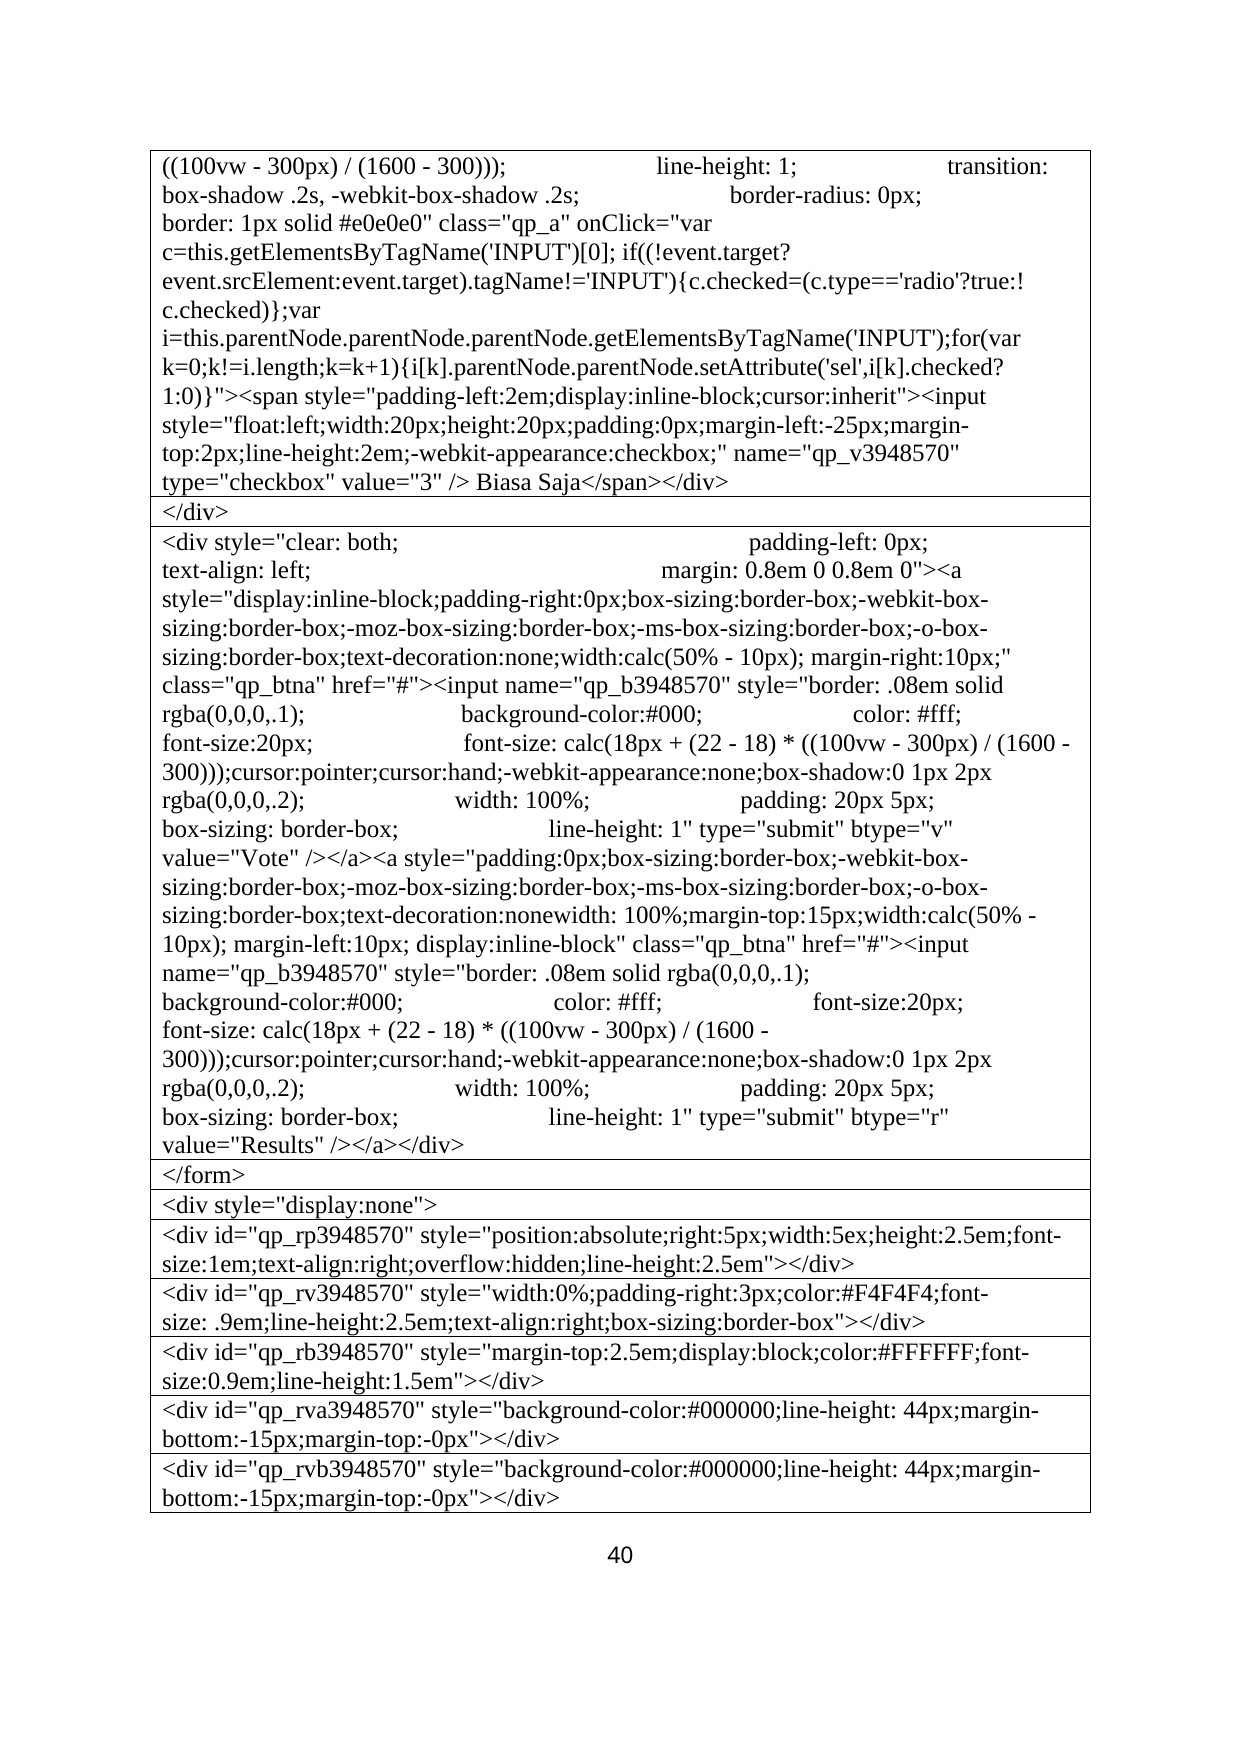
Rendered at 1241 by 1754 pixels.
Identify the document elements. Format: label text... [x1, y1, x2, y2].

table_cell <div style="display:none"> [151, 1190, 1090, 1219]
table_cell <div id="qp_rva3948570" style="background-color:#000000;line-height: 44px;margin-bottom:-15px;margin-top:-0px"></div> [151, 1396, 1090, 1453]
table_cell <div id="qp_rv3948570" style="width:0%;padding-right:3px;color:#F4F4F4;font-size: .9em;line-height:2.5em;text-align:right;box-sizing:border-box"></div> [151, 1279, 1090, 1336]
table_cell </div> [151, 497, 1090, 526]
table_cell <div style="clear: both; padding-left: 0px; text-align: left; margin: 0.8em 0 0.8em 0"><a style="display:inline-block;padding-right:0px;box-sizing:border-box;-webkit-box-sizing:border-box;-moz-box-sizing:border-box;-ms-box-sizing:border-box;-o-box-sizing:border-box;text-decoration:none;width:calc(50% - 10px); margin-right:10px;" class="qp_btna" href="#"><input name="qp_b3948570" style="border: .08em solid rgba(0,0,0,.1); background-color:#000; color: #fff; font-size:20px; font-size: calc(18px + (22 - 18) * ((100vw - 300px) / (1600 - 300)));cursor:pointer;cursor:hand;-webkit-appearance:none;box-shadow:0 1px 2px rgba(0,0,0,.2); width: 100%; padding: 20px 5px; box-sizing: border-box; line-height: 1" type="submit" btype="v" value="Vote" /></a><a style="padding:0px;box-sizing:border-box;-webkit-box-sizing:border-box;-moz-box-sizing:border-box;-ms-box-sizing:border-box;-o-box-sizing:border-box;text-decoration:nonewidth: 100%;margin-top:15px;width:calc(50% - 10px); margin-left:10px; display:inline-block" class="qp_btna" href="#"><input name="qp_b3948570" style="border: .08em solid rgba(0,0,0,.1); background-color:#000; color: #fff; font-size:20px; font-size: calc(18px + (22 - 18) * ((100vw - 300px) / (1600 - 300)));cursor:pointer;cursor:hand;-webkit-appearance:none;box-shadow:0 1px 2px rgba(0,0,0,.2); width: 100%; padding: 20px 5px; box-sizing: border-box; line-height: 1" type="submit" btype="r" value="Results" /></a></div> [151, 527, 1090, 1159]
table_cell </form> [151, 1160, 1090, 1189]
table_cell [151, 151, 1090, 496]
table_cell <div id="qp_rvb3948570" style="background-color:#000000;line-height: 44px;margin-bottom:-15px;margin-top:-0px"></div> [151, 1454, 1090, 1512]
table_cell <div id="qp_rb3948570" style="margin-top:2.5em;display:block;color:#FFFFFF;font-size:0.9em;line-height:1.5em"></div> [151, 1337, 1090, 1394]
table_cell <div id="qp_rp3948570" style="position:absolute;right:5px;width:5ex;height:2.5em;font-size:1em;text-align:right;overflow:hidden;line-height:2.5em"></div> [151, 1220, 1090, 1277]
